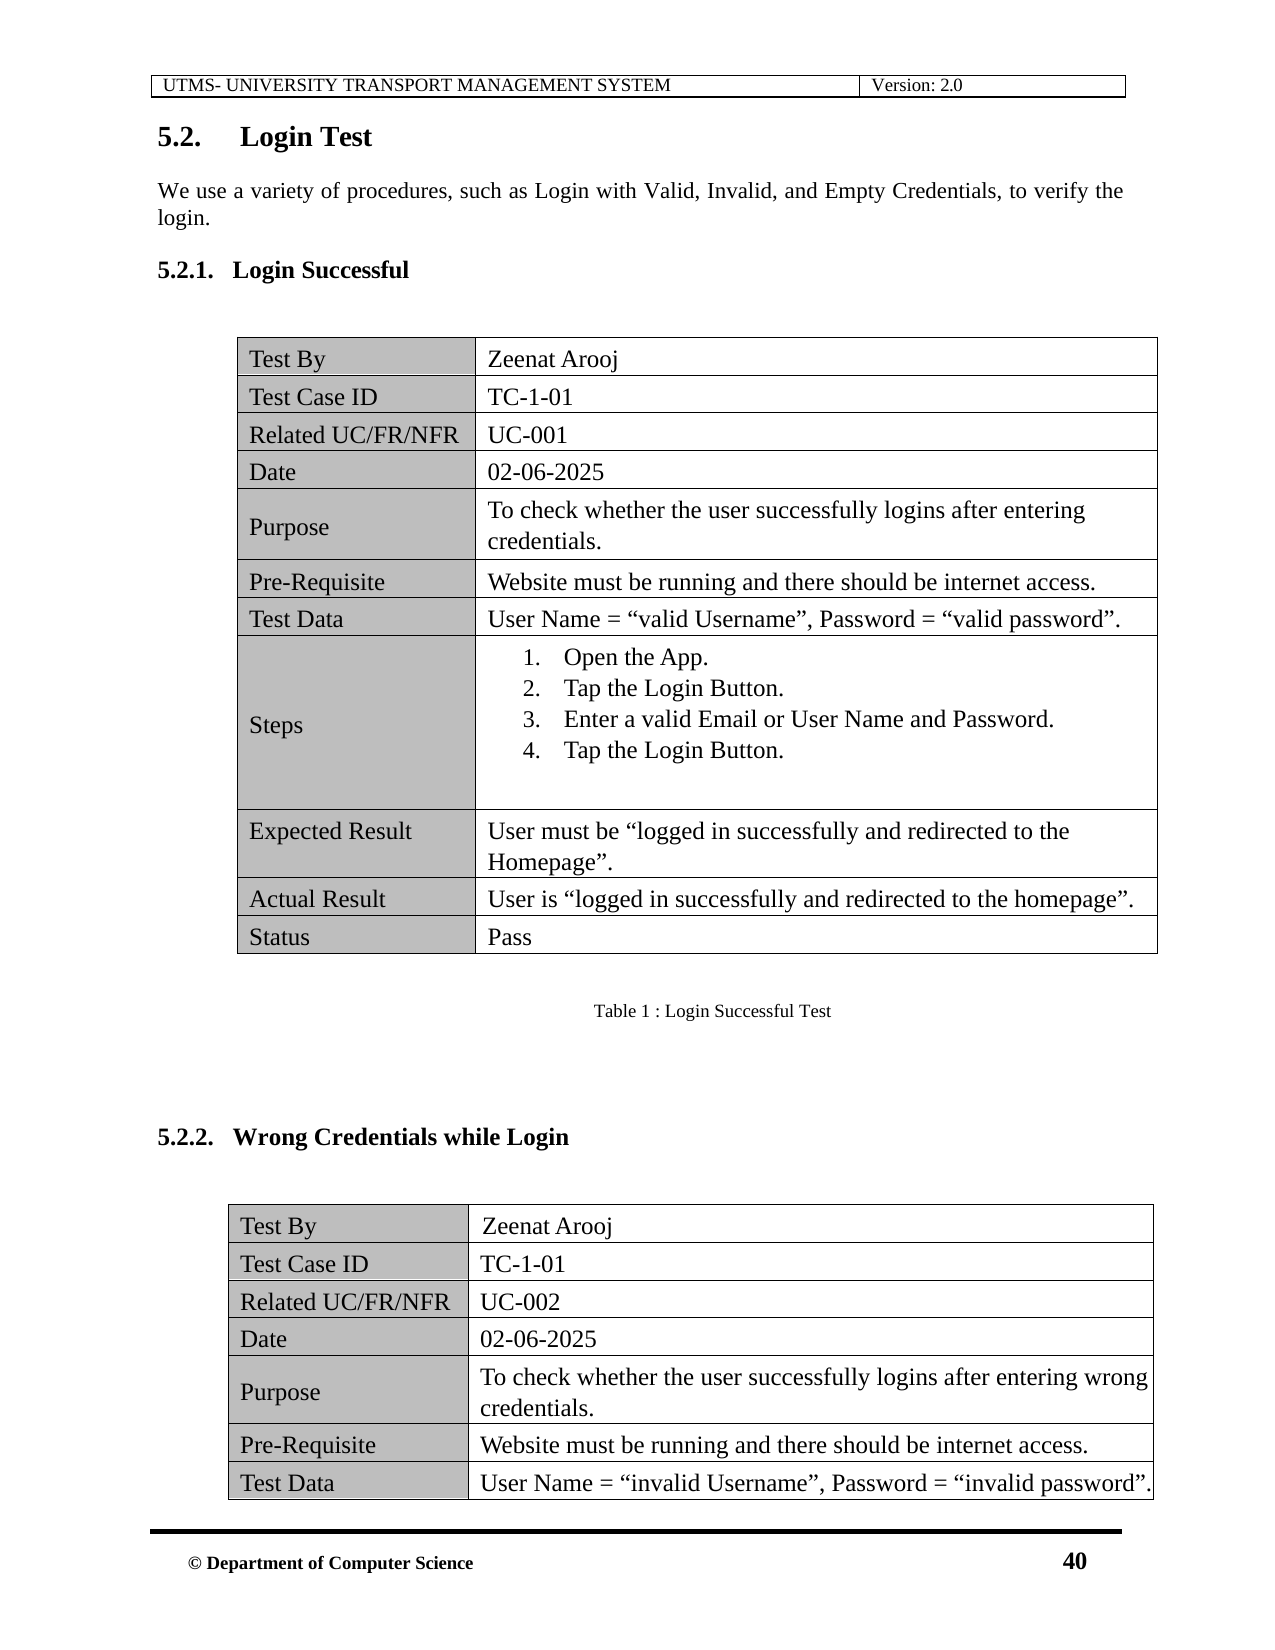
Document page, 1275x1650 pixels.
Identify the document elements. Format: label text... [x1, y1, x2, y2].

table_header Zeenat Arooj [469, 1205, 1153, 1242]
table_cell User must be “logged in successfully and redirected to the Homepage”. [476, 810, 1157, 877]
table_cell Test Data [229, 1462, 468, 1498]
table_cell TC-1-01 [469, 1243, 1153, 1279]
table_cell User Name = “valid Username”, Password = “valid password”. [476, 598, 1157, 635]
table_cell UC-001 [476, 413, 1157, 450]
table_cell Related UC/FR/NFR [229, 1281, 468, 1317]
table_cell To check whether the user successfully logins after entering credentials. [476, 489, 1157, 559]
table_cell Date [229, 1318, 468, 1355]
table_cell 02-06-2025 [476, 451, 1157, 488]
table_cell Pre-Requisite [229, 1424, 468, 1461]
table_cell Test Case ID [238, 376, 475, 412]
table_cell UC-002 [469, 1281, 1153, 1317]
table_cell Test Case ID [229, 1243, 468, 1279]
table_cell Website must be running and there should be internet access. [476, 560, 1157, 597]
table_cell Purpose [229, 1356, 468, 1423]
table_cell User is “logged in successfully and redirected to the homepage”. [476, 878, 1157, 915]
table_cell Related UC/FR/NFR [238, 413, 475, 450]
table_cell Status [238, 916, 475, 953]
table_cell TC-1-01 [476, 376, 1157, 412]
table_header Test By [229, 1205, 468, 1242]
table_cell Date [238, 451, 475, 488]
list We use a variety of procedures, such as Login with Valid, Invalid, and Empty Credentials, to verify the login. [157, 177, 1125, 230]
table_cell To check whether the user successfully logins after entering wrong credentials. [469, 1356, 1153, 1423]
table_cell Website must be running and there should be internet access. [469, 1424, 1153, 1461]
subtitle Login Test [157, 119, 1125, 152]
table_cell Purpose [238, 489, 475, 559]
table_header Zeenat Arooj [476, 338, 1157, 374]
table_cell Actual Result [238, 878, 475, 915]
text Table 1 : Login Successful Test [225, 999, 1200, 1021]
table_cell 02-06-2025 [469, 1318, 1153, 1355]
table_cell Pre-Requisite [238, 560, 475, 597]
table_cell User Name = “invalid Username”, Password = “invalid password”. [469, 1462, 1153, 1498]
table_cell Open the App. Tap the Login Button. Enter a valid Email or User Name and Password. Tap the Login Button. [476, 636, 1157, 809]
table_cell Steps [238, 636, 475, 809]
table_cell Expected Result [238, 810, 475, 877]
table_cell Pass [476, 916, 1157, 953]
table_header Test By [238, 338, 475, 374]
subtitle Login Successful [157, 255, 1200, 284]
subtitle Wrong Credentials while Login [157, 1122, 1200, 1151]
table_cell Test Data [238, 598, 475, 635]
